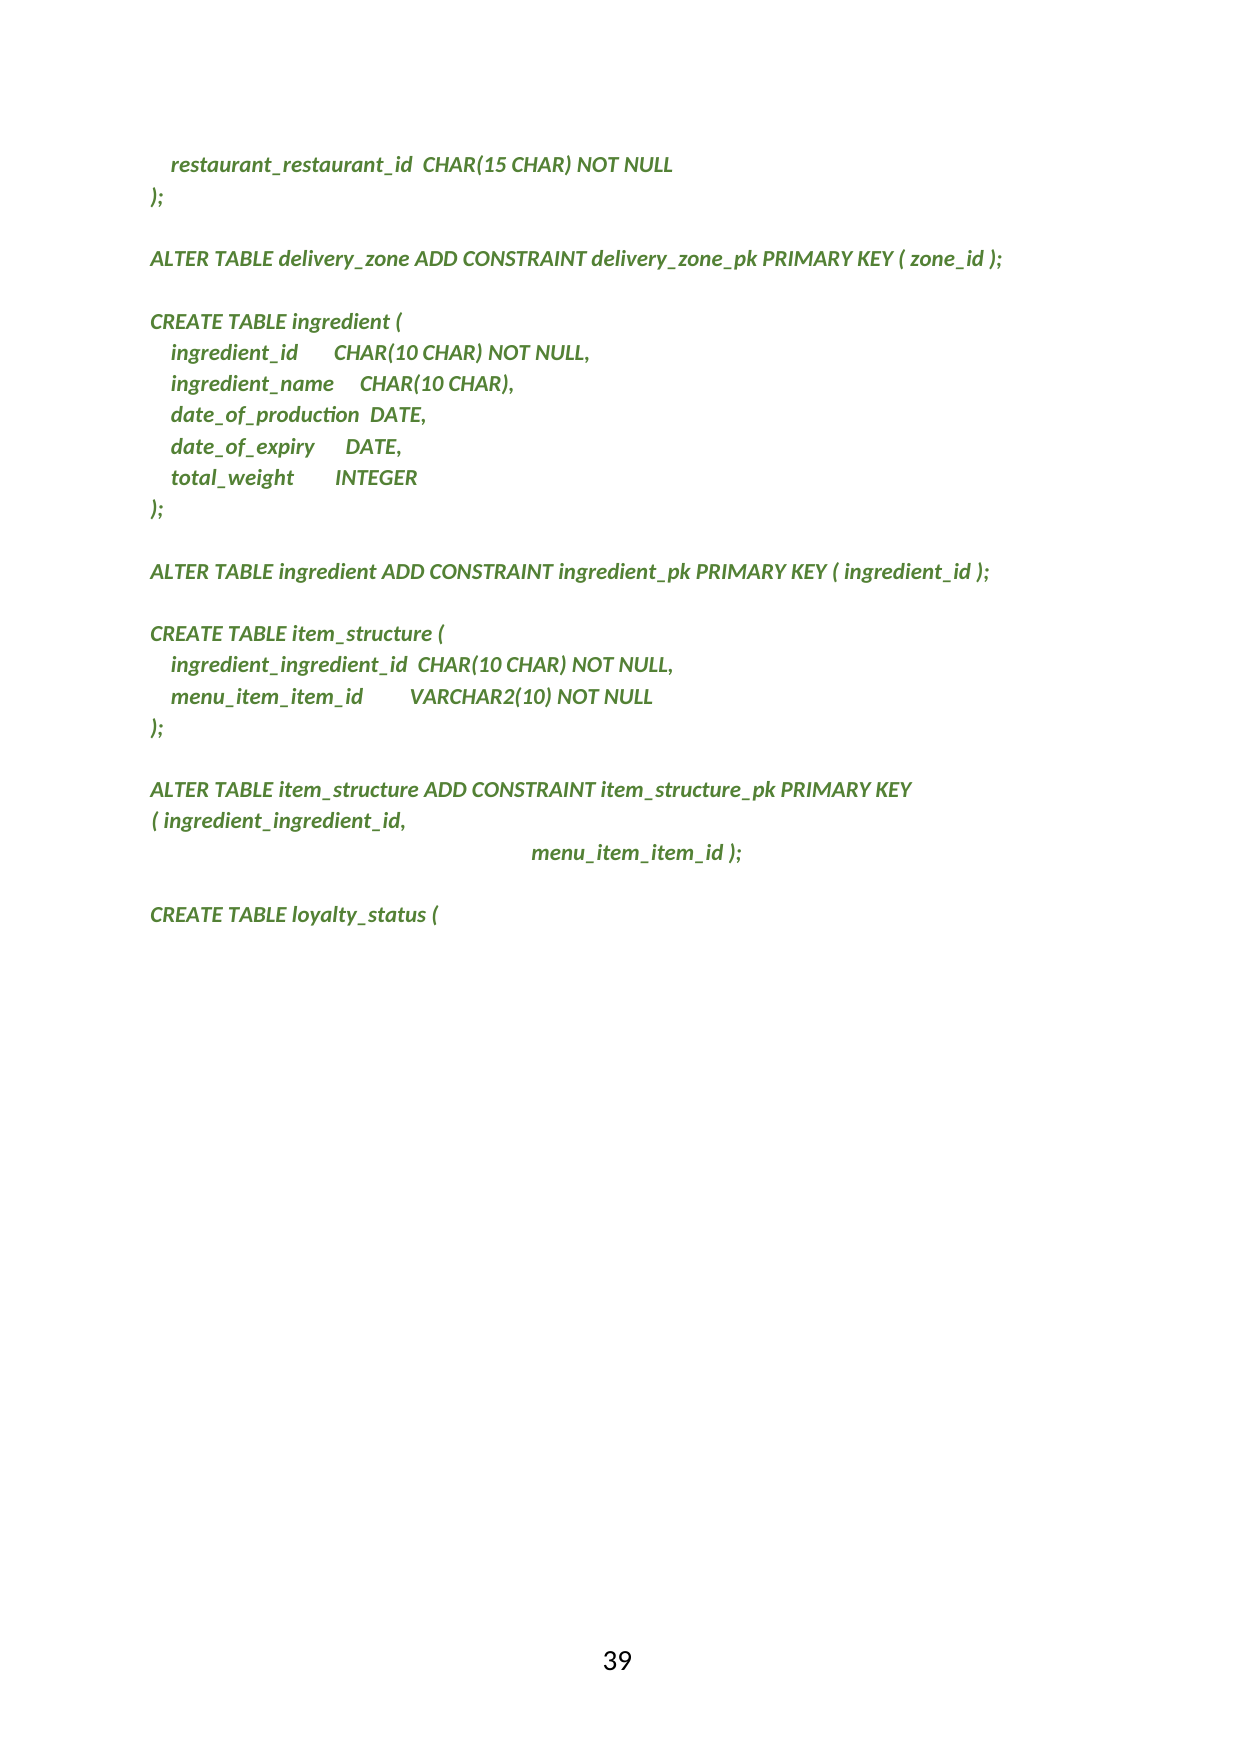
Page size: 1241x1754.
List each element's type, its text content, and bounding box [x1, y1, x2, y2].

subtitle ALTER TABLE ingredient ADD CONSTRAINT ingredient_pk PRIMARY KEY ( ingredient_id ); [150, 557, 1041, 585]
subtitle restaurant_restaurant_id CHAR(15 CHAR) NOT NULL [150, 151, 1041, 179]
subtitle ingredient_ingredient_id CHAR(10 CHAR) NOT NULL, [150, 651, 1041, 679]
subtitle total_weight INTEGER [150, 463, 1041, 491]
subtitle CREATE TABLE item_structure ( [150, 619, 1041, 647]
subtitle menu_item_item_id ); [150, 838, 1041, 866]
subtitle ); [150, 713, 1041, 741]
subtitle ingredient_name CHAR(10 CHAR), [150, 369, 1041, 397]
subtitle date_of_expiry DATE, [150, 432, 1041, 460]
subtitle CREATE TABLE loyalty_status ( [150, 900, 1041, 928]
subtitle menu_item_item_id VARCHAR2(10) NOT NULL [150, 682, 1041, 710]
subtitle ); [150, 494, 1041, 522]
subtitle ); [150, 182, 1041, 210]
subtitle date_of_production DATE, [150, 401, 1041, 429]
subtitle ALTER TABLE delivery_zone ADD CONSTRAINT delivery_zone_pk PRIMARY KEY ( zone_id ); [150, 244, 1041, 272]
subtitle ALTER TABLE item_structure ADD CONSTRAINT item_structure_pk PRIMARY KEY ( ingredient_ingredient_id, [150, 776, 1041, 834]
subtitle ingredient_id CHAR(10 CHAR) NOT NULL, [150, 338, 1041, 366]
subtitle CREATE TABLE ingredient ( [150, 307, 1041, 335]
